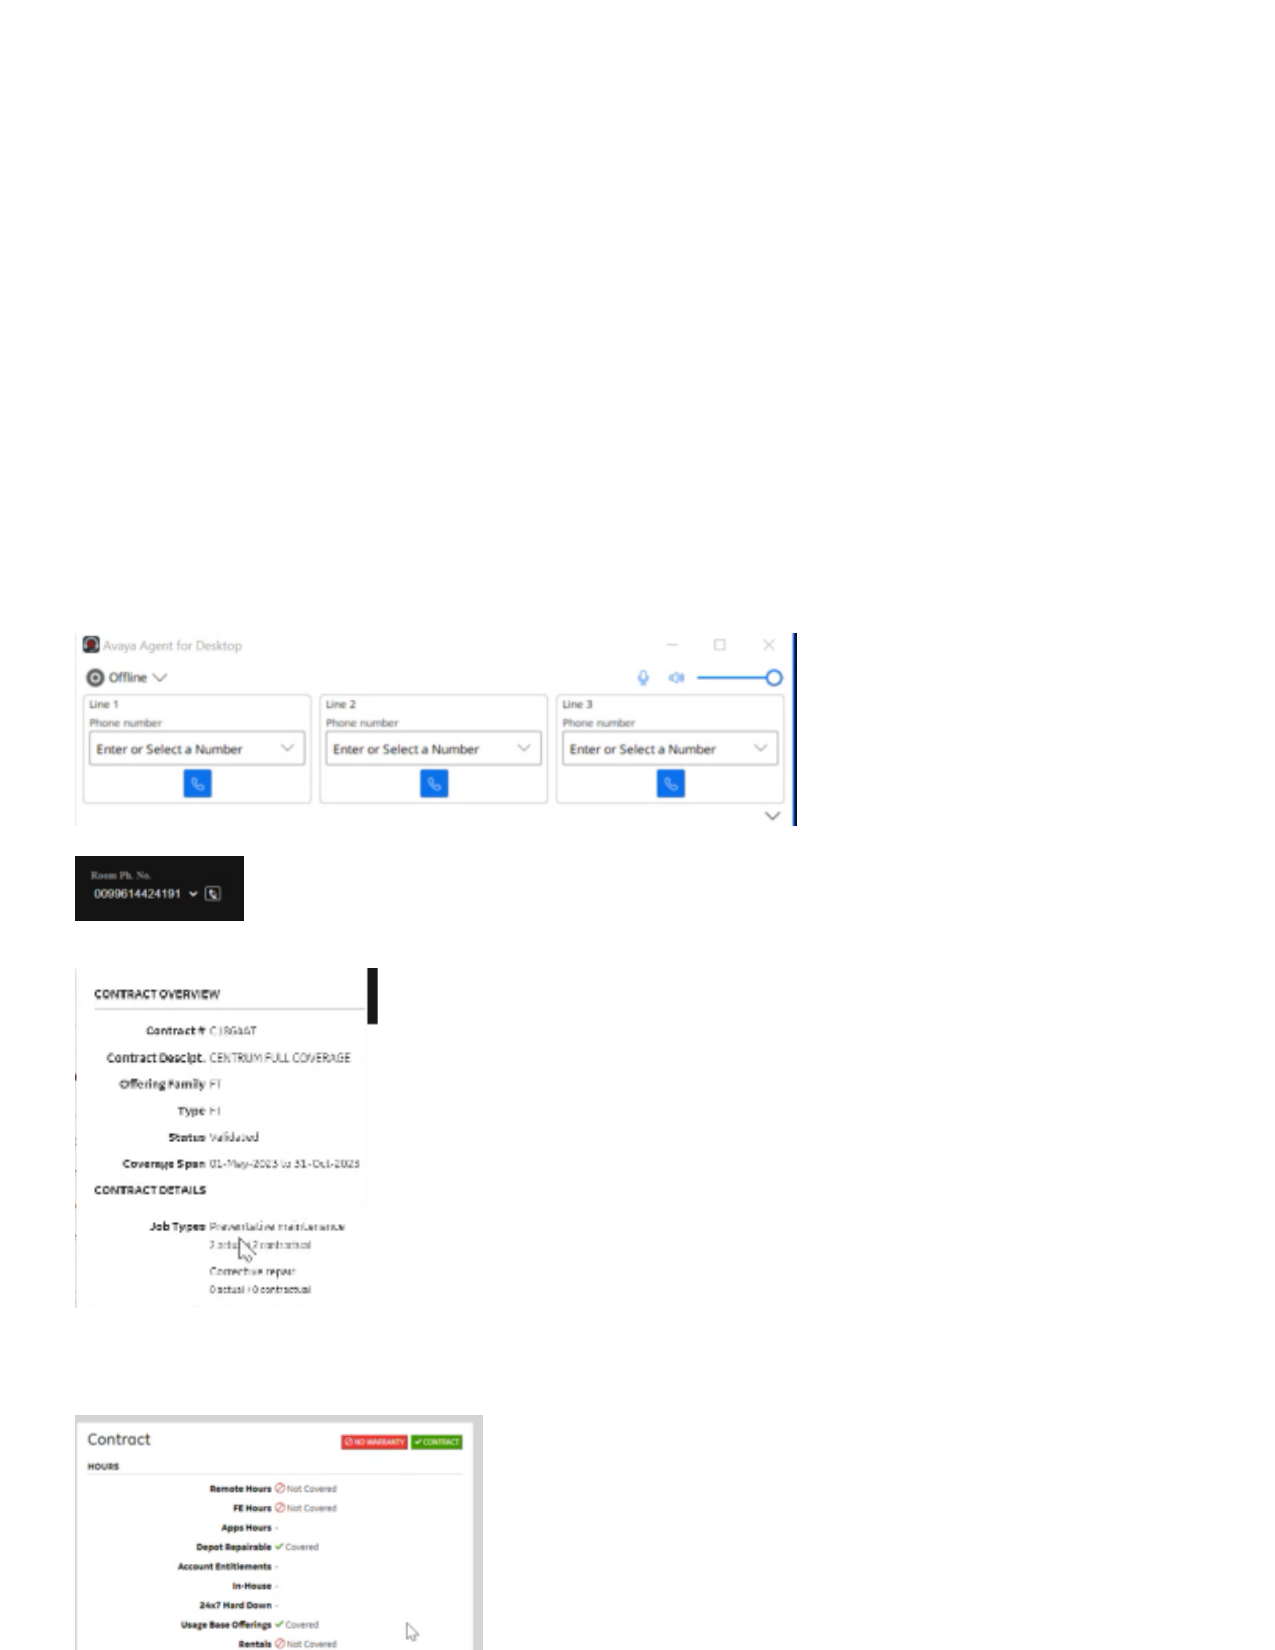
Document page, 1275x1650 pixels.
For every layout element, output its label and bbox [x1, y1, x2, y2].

picture [75, 633, 797, 826]
picture [75, 856, 244, 921]
picture [75, 968, 378, 1308]
picture [75, 1415, 483, 1650]
